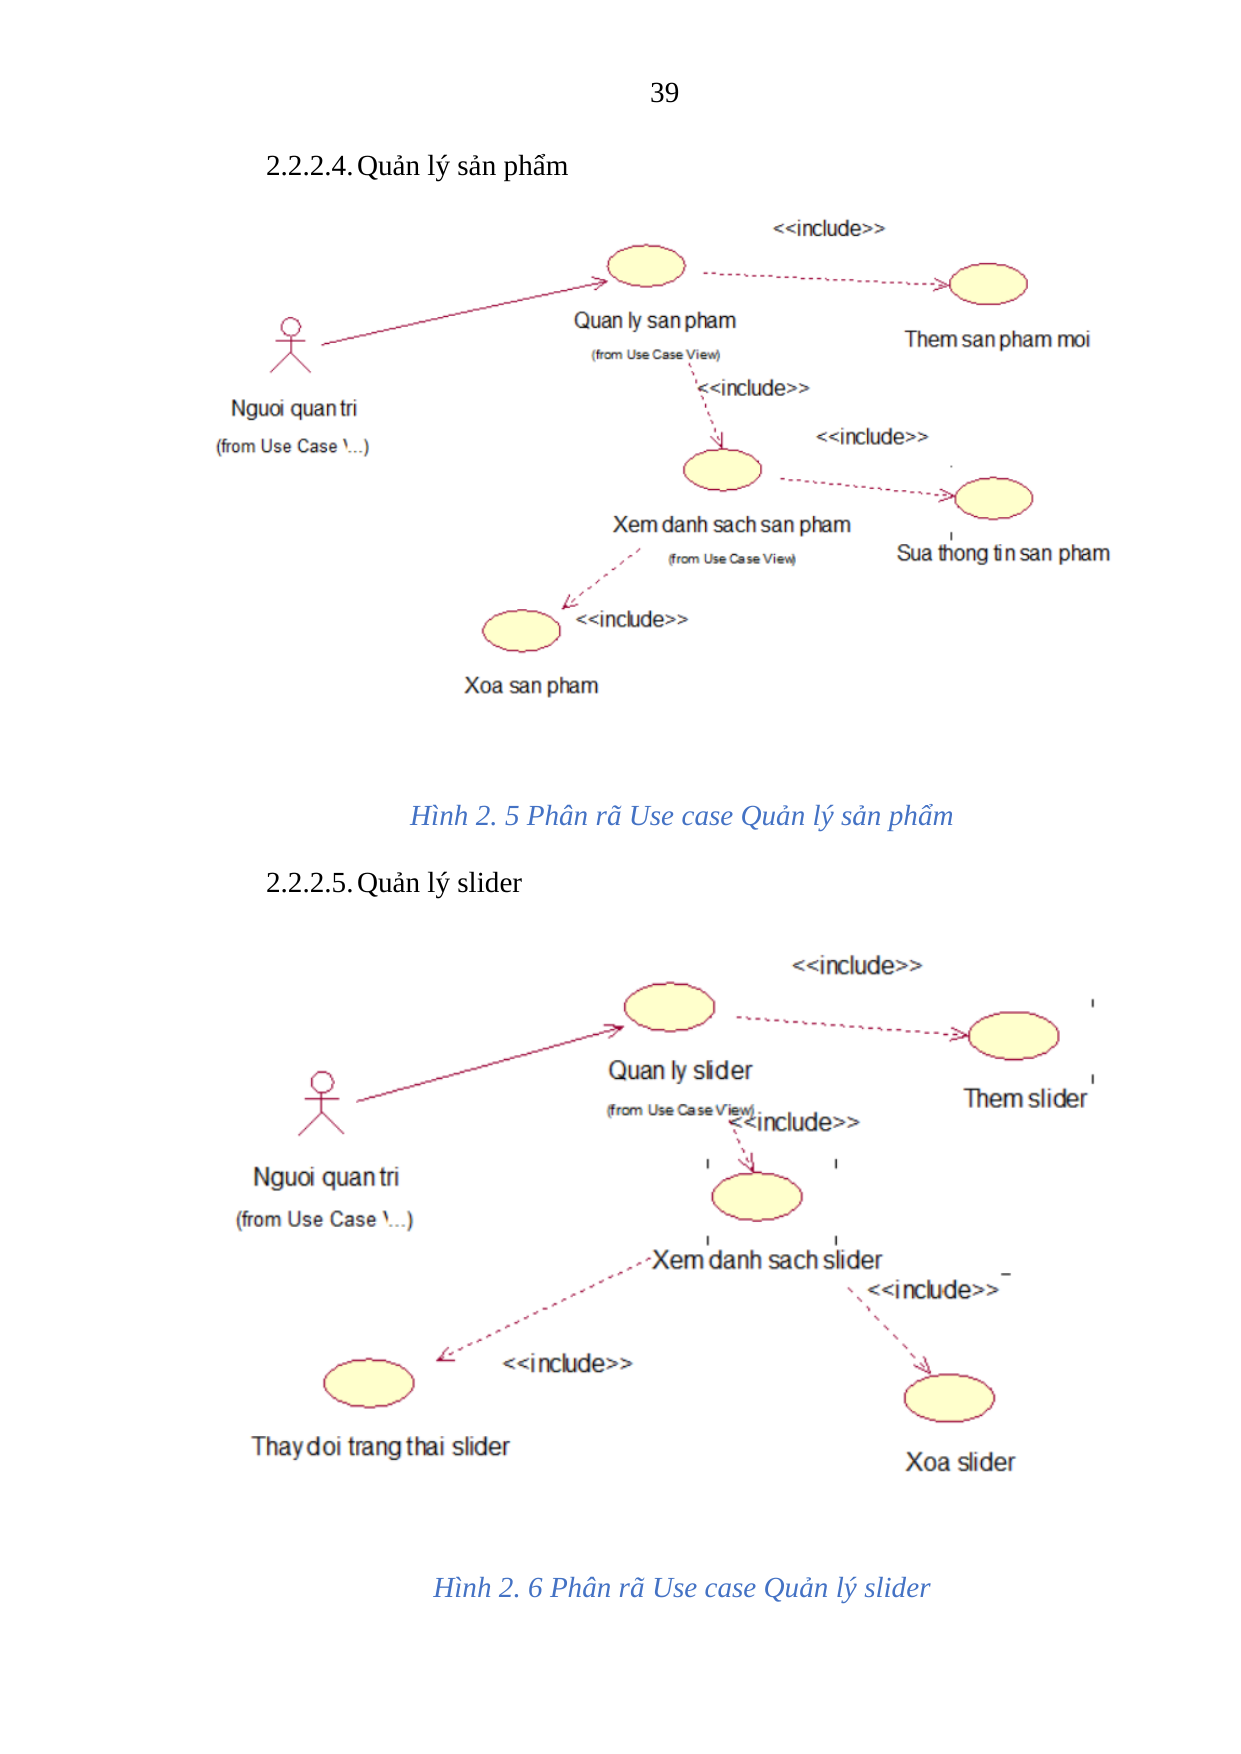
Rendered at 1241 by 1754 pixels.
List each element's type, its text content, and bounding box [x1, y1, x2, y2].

text Hình 2. 6 Phân rã Use case Quản lý slider [244, 1571, 1122, 1604]
picture [206, 198, 1123, 767]
picture [206, 915, 1115, 1539]
text Hình 2. 5 Phân rã Use case Quản lý sản phẩm [244, 798, 1122, 832]
list Quản lý slider [266, 865, 1122, 899]
list Quản lý sản phẩm [266, 148, 1122, 181]
